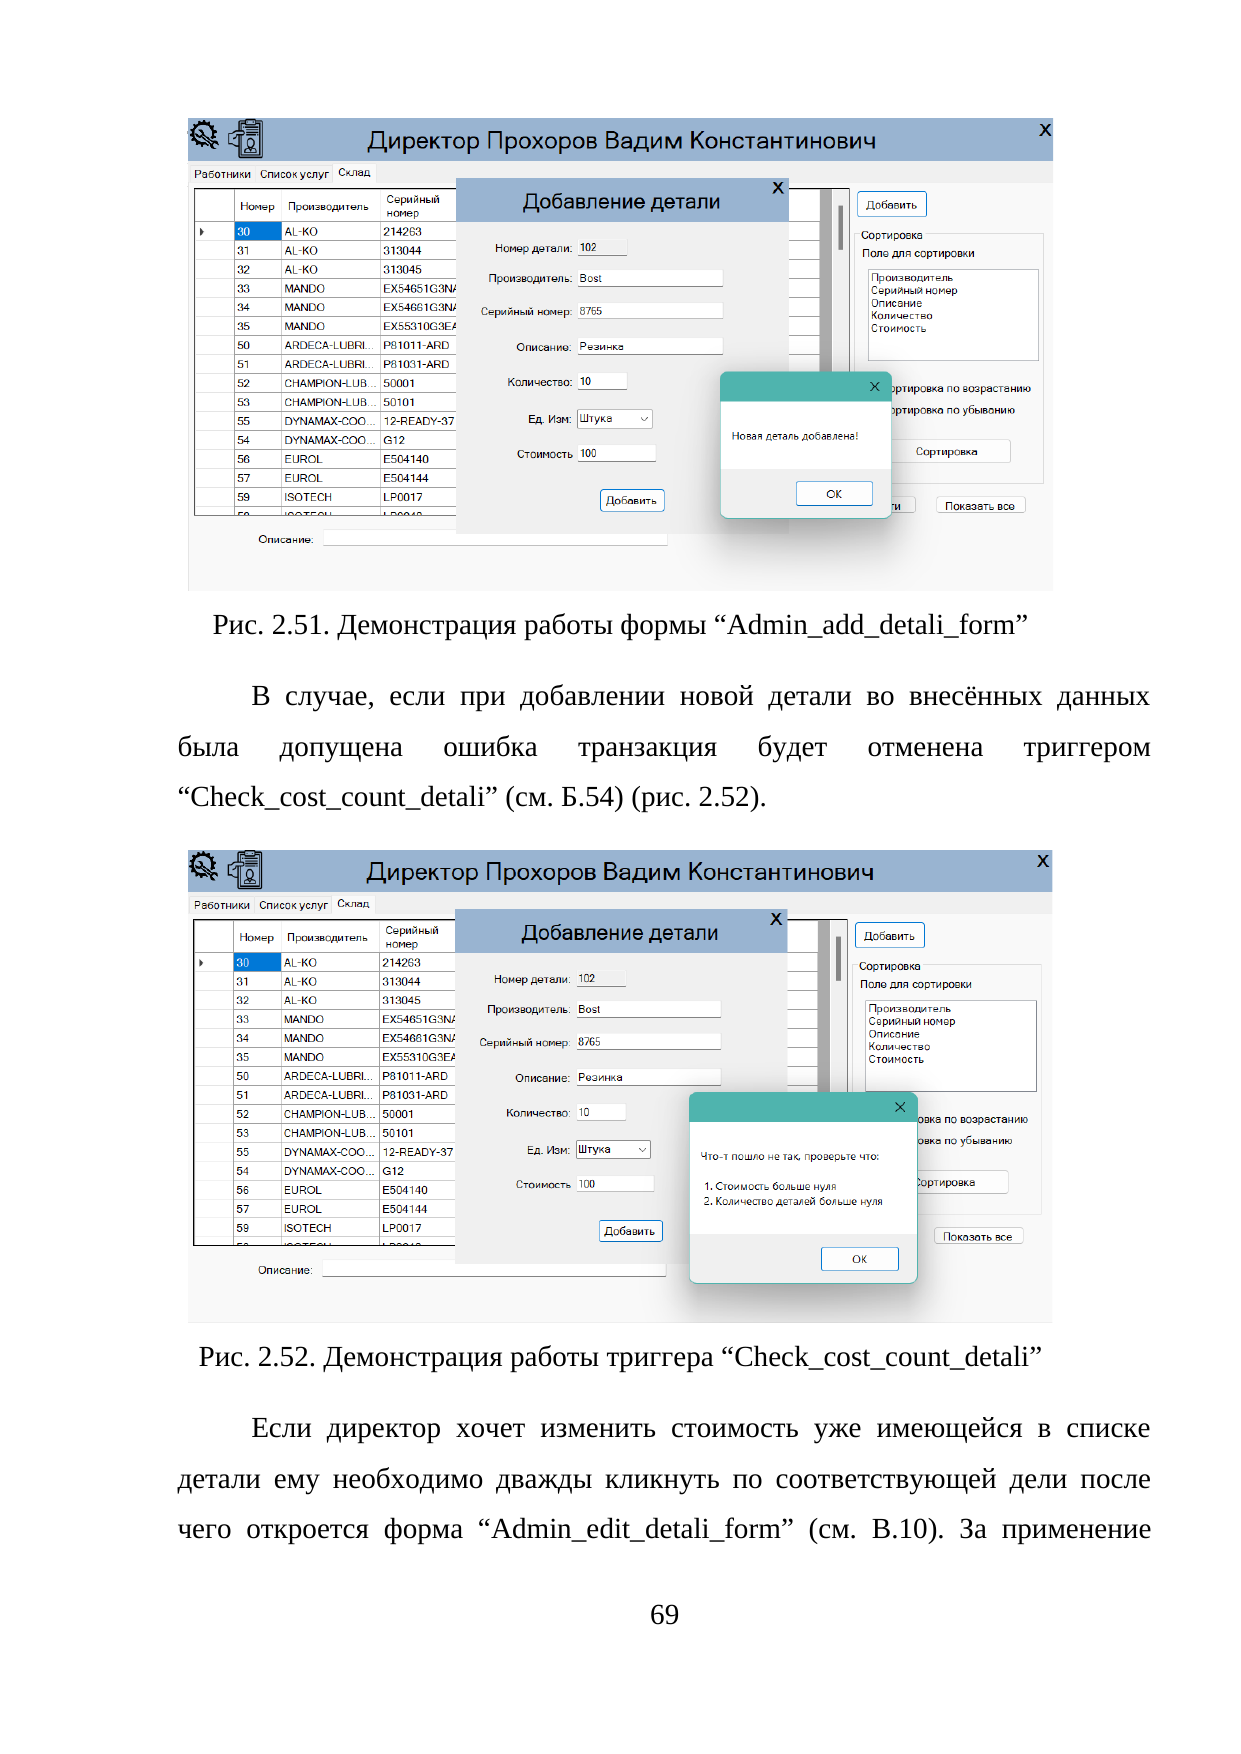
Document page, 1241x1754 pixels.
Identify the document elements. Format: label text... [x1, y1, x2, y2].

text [177, 1411, 1152, 1545]
picture [188, 850, 1053, 1323]
picture [187, 118, 1054, 591]
text Рис. 2.51. Демонстрация работы формы “Admin_add_detali_form” [0, 607, 1240, 641]
text В случае, если при добавлении новой детали во внесённых данных была допущена ошибка транзакция будет отменена триггером “Check_cost_count_detali” (см. Б.54) (рис. 2.52). [177, 678, 1152, 813]
text Рис. 2.52. Демонстрация работы триггера “Check_cost_count_detali” [0, 1339, 1240, 1373]
